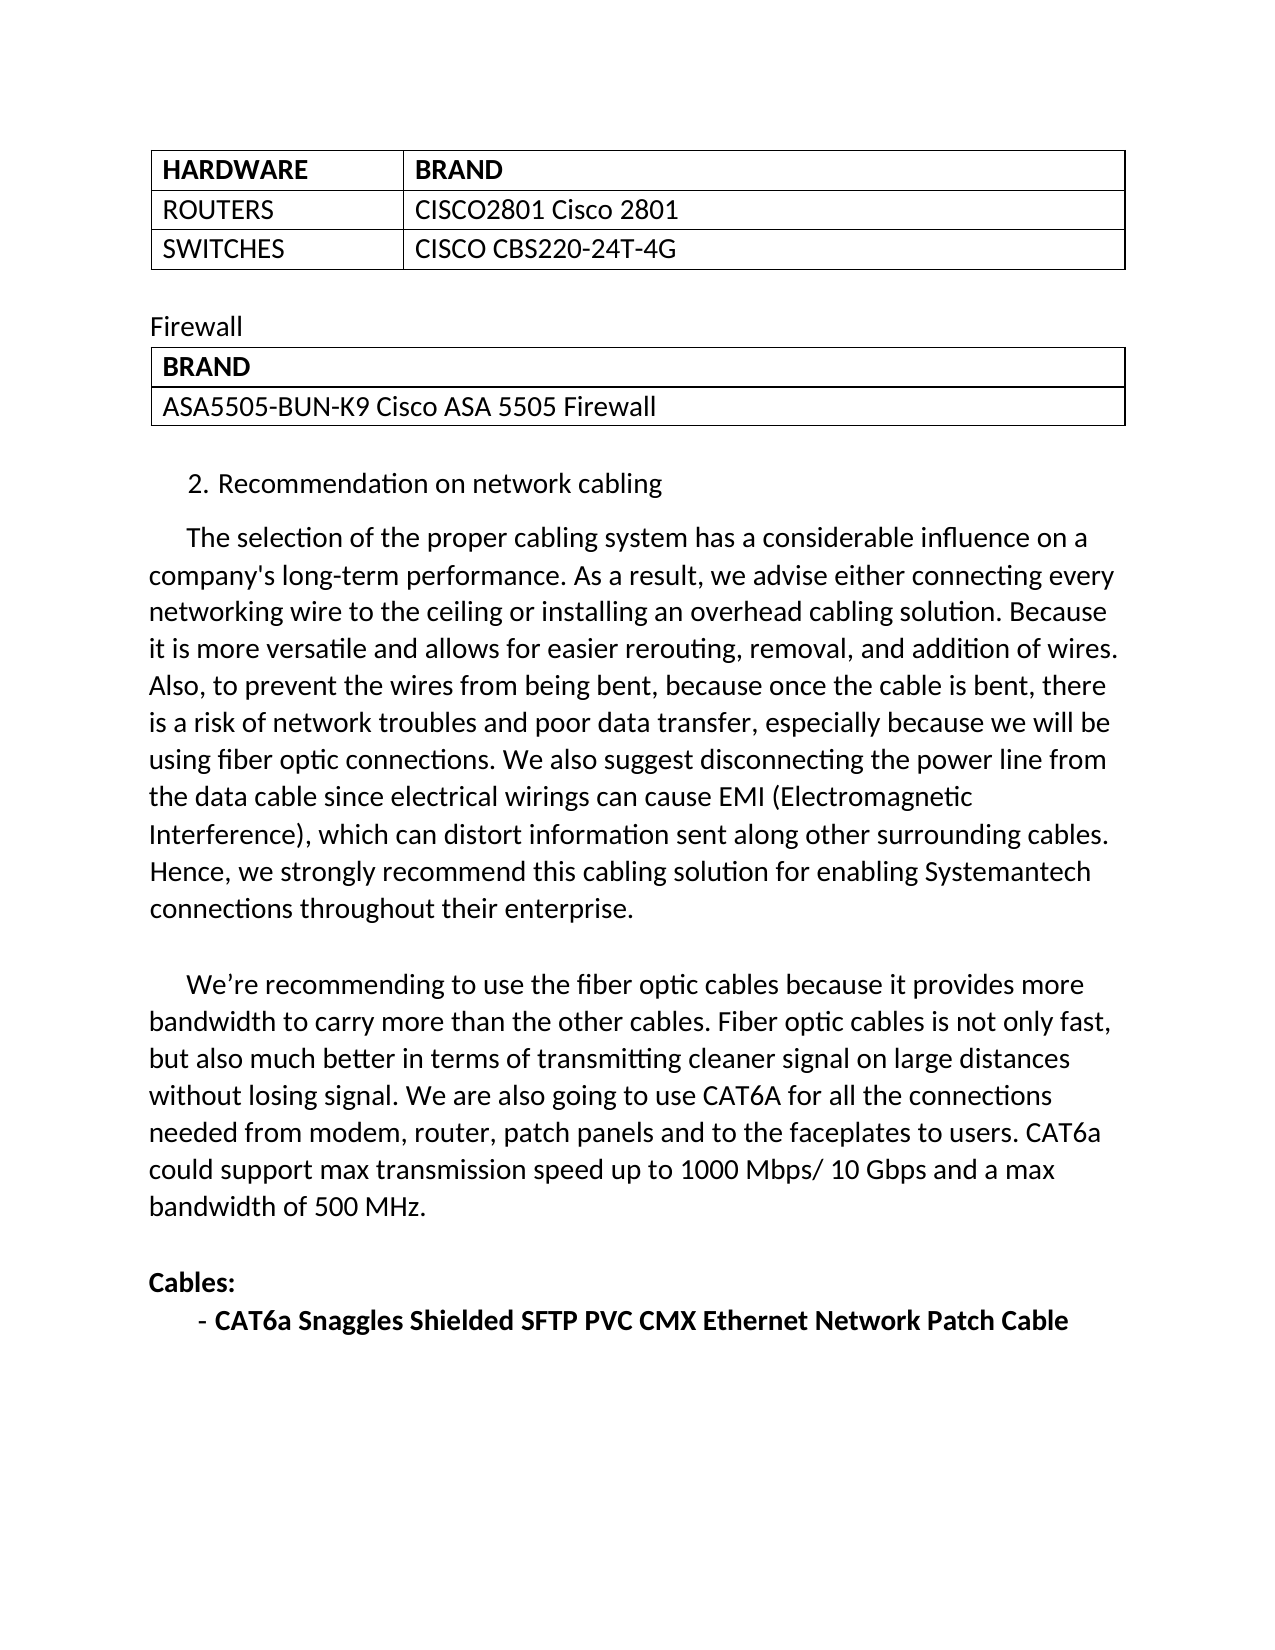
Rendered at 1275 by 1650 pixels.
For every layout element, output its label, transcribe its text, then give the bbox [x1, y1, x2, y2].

text 2. Recommendation on network cabling [187, 465, 1127, 500]
table_header BRAND [404, 151, 1124, 189]
table_header BRAND [152, 348, 1124, 386]
table_cell CISCO2801 Cisco 2801 [404, 191, 1124, 229]
table_header HARDWARE [152, 151, 403, 189]
table_cell ROUTERS [152, 191, 403, 229]
table_cell CISCO CBS220-24T-4G [404, 230, 1124, 269]
table_cell SWITCHES [152, 230, 403, 269]
table_cell ASA5505-BUN-K9 Cisco ASA 5505 Firewall [152, 388, 1124, 425]
text - CAT6a Snaggles Shielded SFTP PVC CMX Ethernet Network Patch Cable [150, 1302, 1116, 1338]
text We’re recommending to use the fiber optic cables because it provides more bandwidth to carry more than the other cables. Fiber optic cables is not only fast, but also much better in terms of transmitting cleaner signal on large distances without losing signal. We are also going to use CAT6A for all the connections needed from modem, router, patch panels and to the faceplates to users. CAT6a could support max transmission speed up to 1000 Mbps/ 10 Gbps and a max bandwidth of 500 MHz. [148, 966, 1127, 1223]
text Interference), which can distort information sent along other surrounding cables. Hence, we strongly recommend this cabling solution for enabling Systemantech connections throughout their enterprise. [148, 816, 1127, 926]
text The selection of the proper cabling system has a considerable influence on a company's long-term performance. As a result, we advise either connecting every networking wire to the ceiling or installing an overhead cabling solution. Because it is more versatile and allows for easier rerouting, removal, and addition of wires. Also, to prevent the wires from being bent, because once the cable is bent, there is a risk of network troubles and poor data transfer, especially because we will be using fiber optic connections. We also suggest disconnecting the power line from the data cable since electrical wirings can cause EMI (Electromagnetic [148, 519, 1127, 814]
text Firewall [150, 308, 1136, 344]
text Cables: [148, 1264, 1136, 1299]
